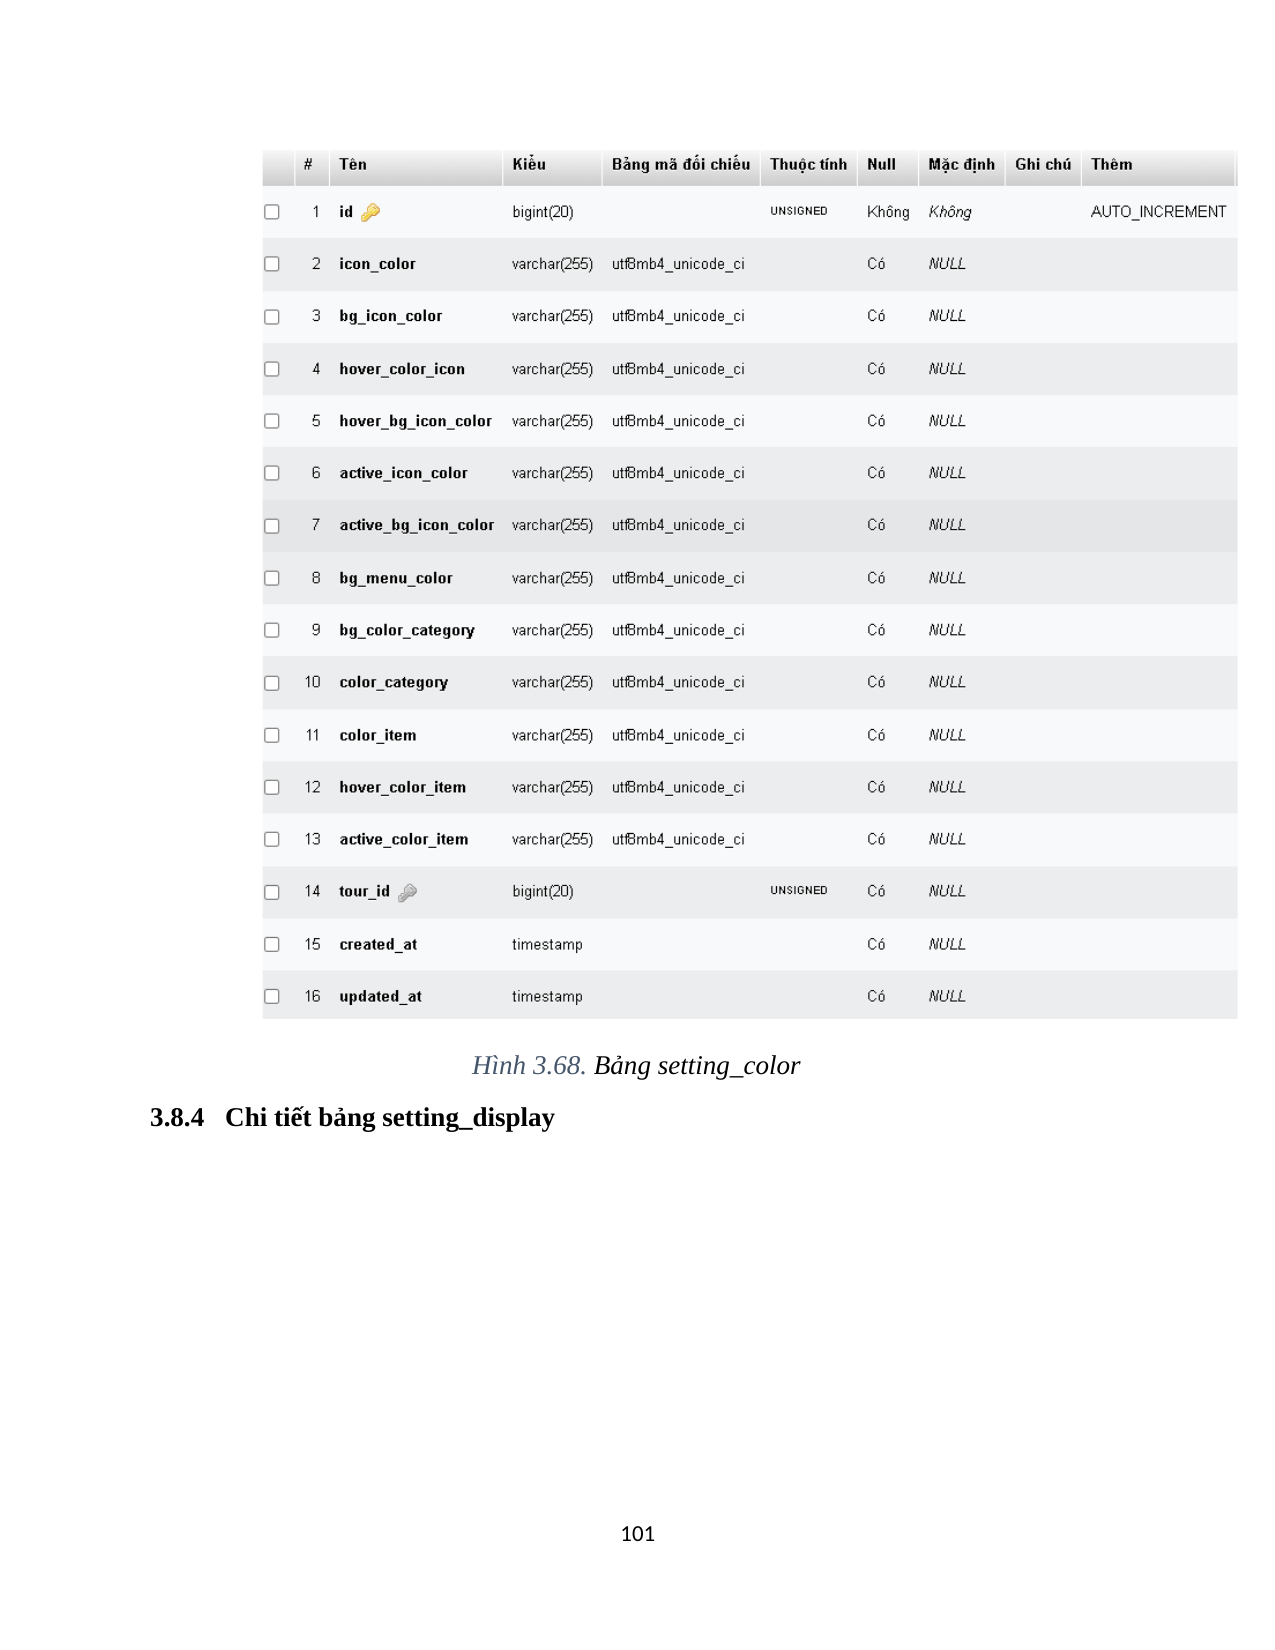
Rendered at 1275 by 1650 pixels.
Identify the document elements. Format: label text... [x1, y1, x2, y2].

picture [262, 150, 1238, 1019]
list Chi tiết bảng setting_display [150, 1101, 1125, 1133]
